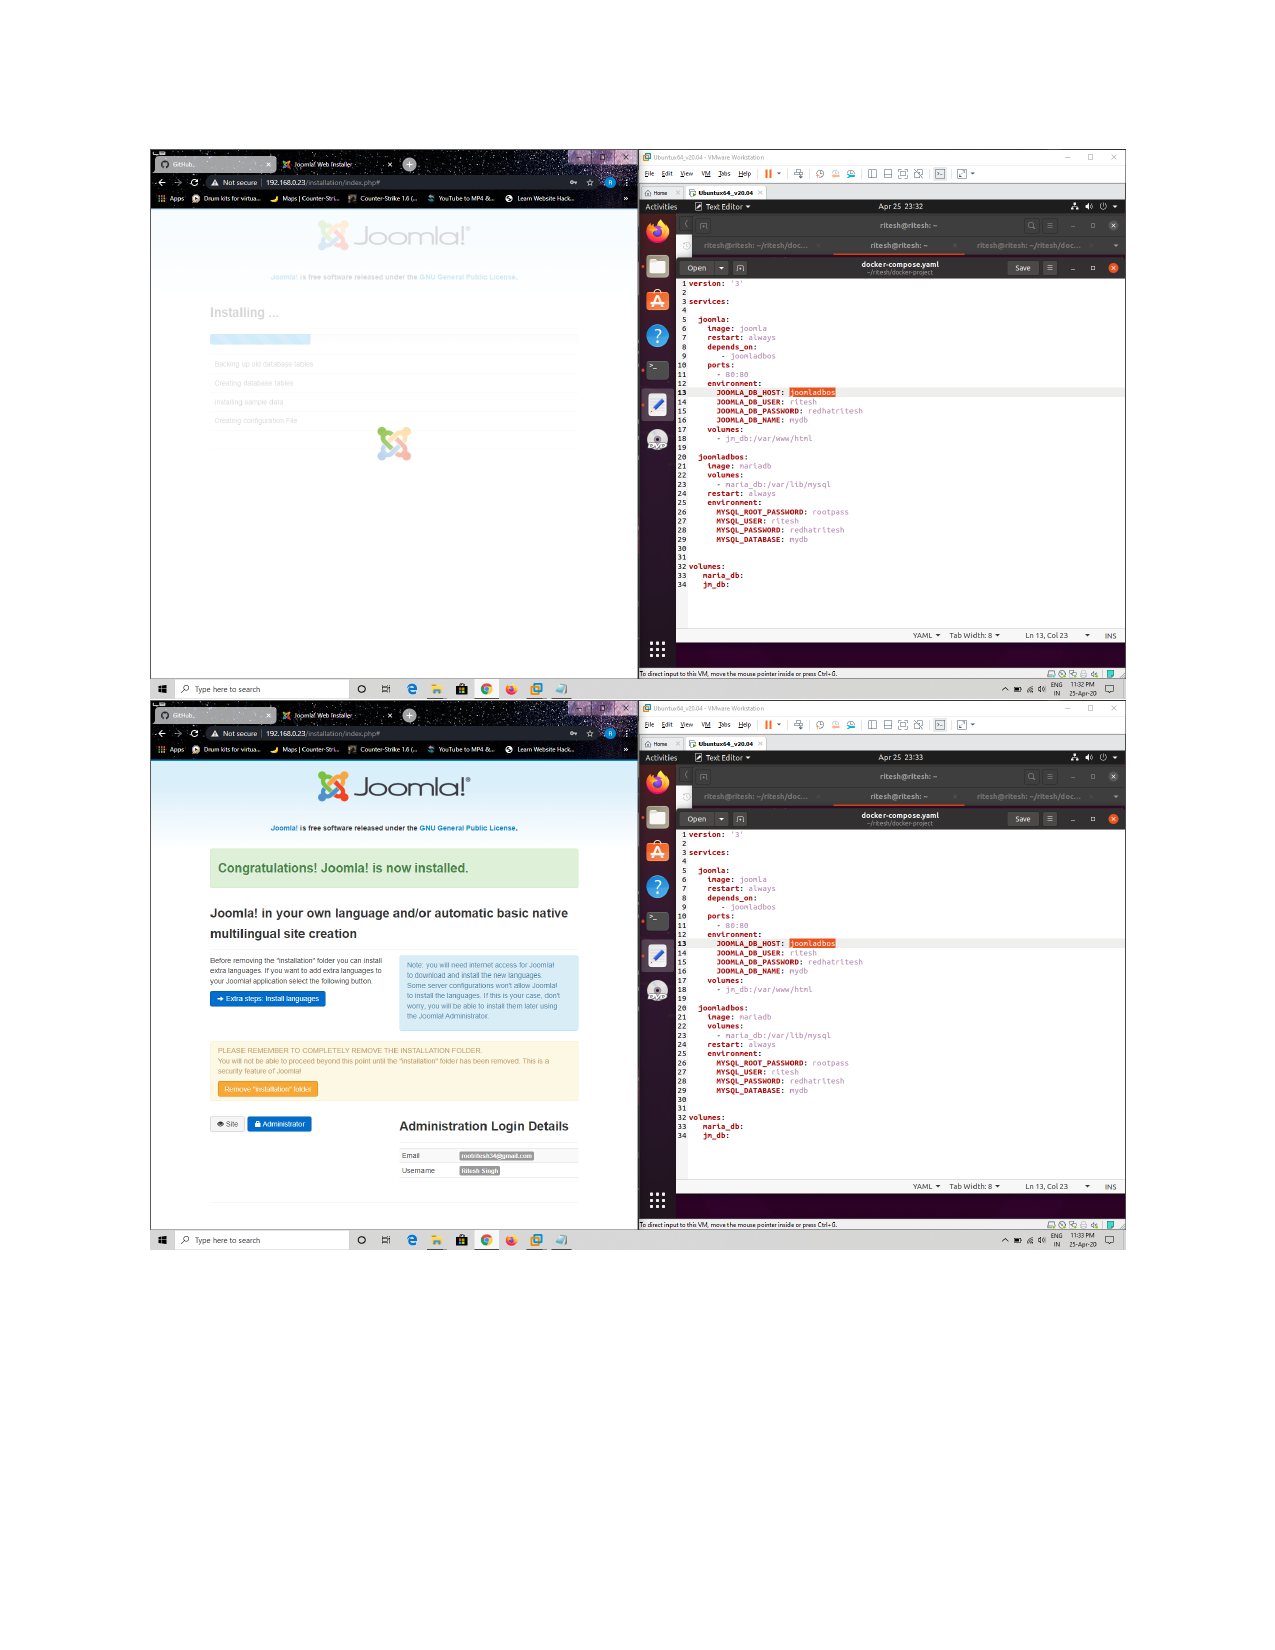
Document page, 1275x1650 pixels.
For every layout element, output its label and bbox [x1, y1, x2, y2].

picture [150, 149, 1126, 699]
picture [150, 700, 1126, 1250]
